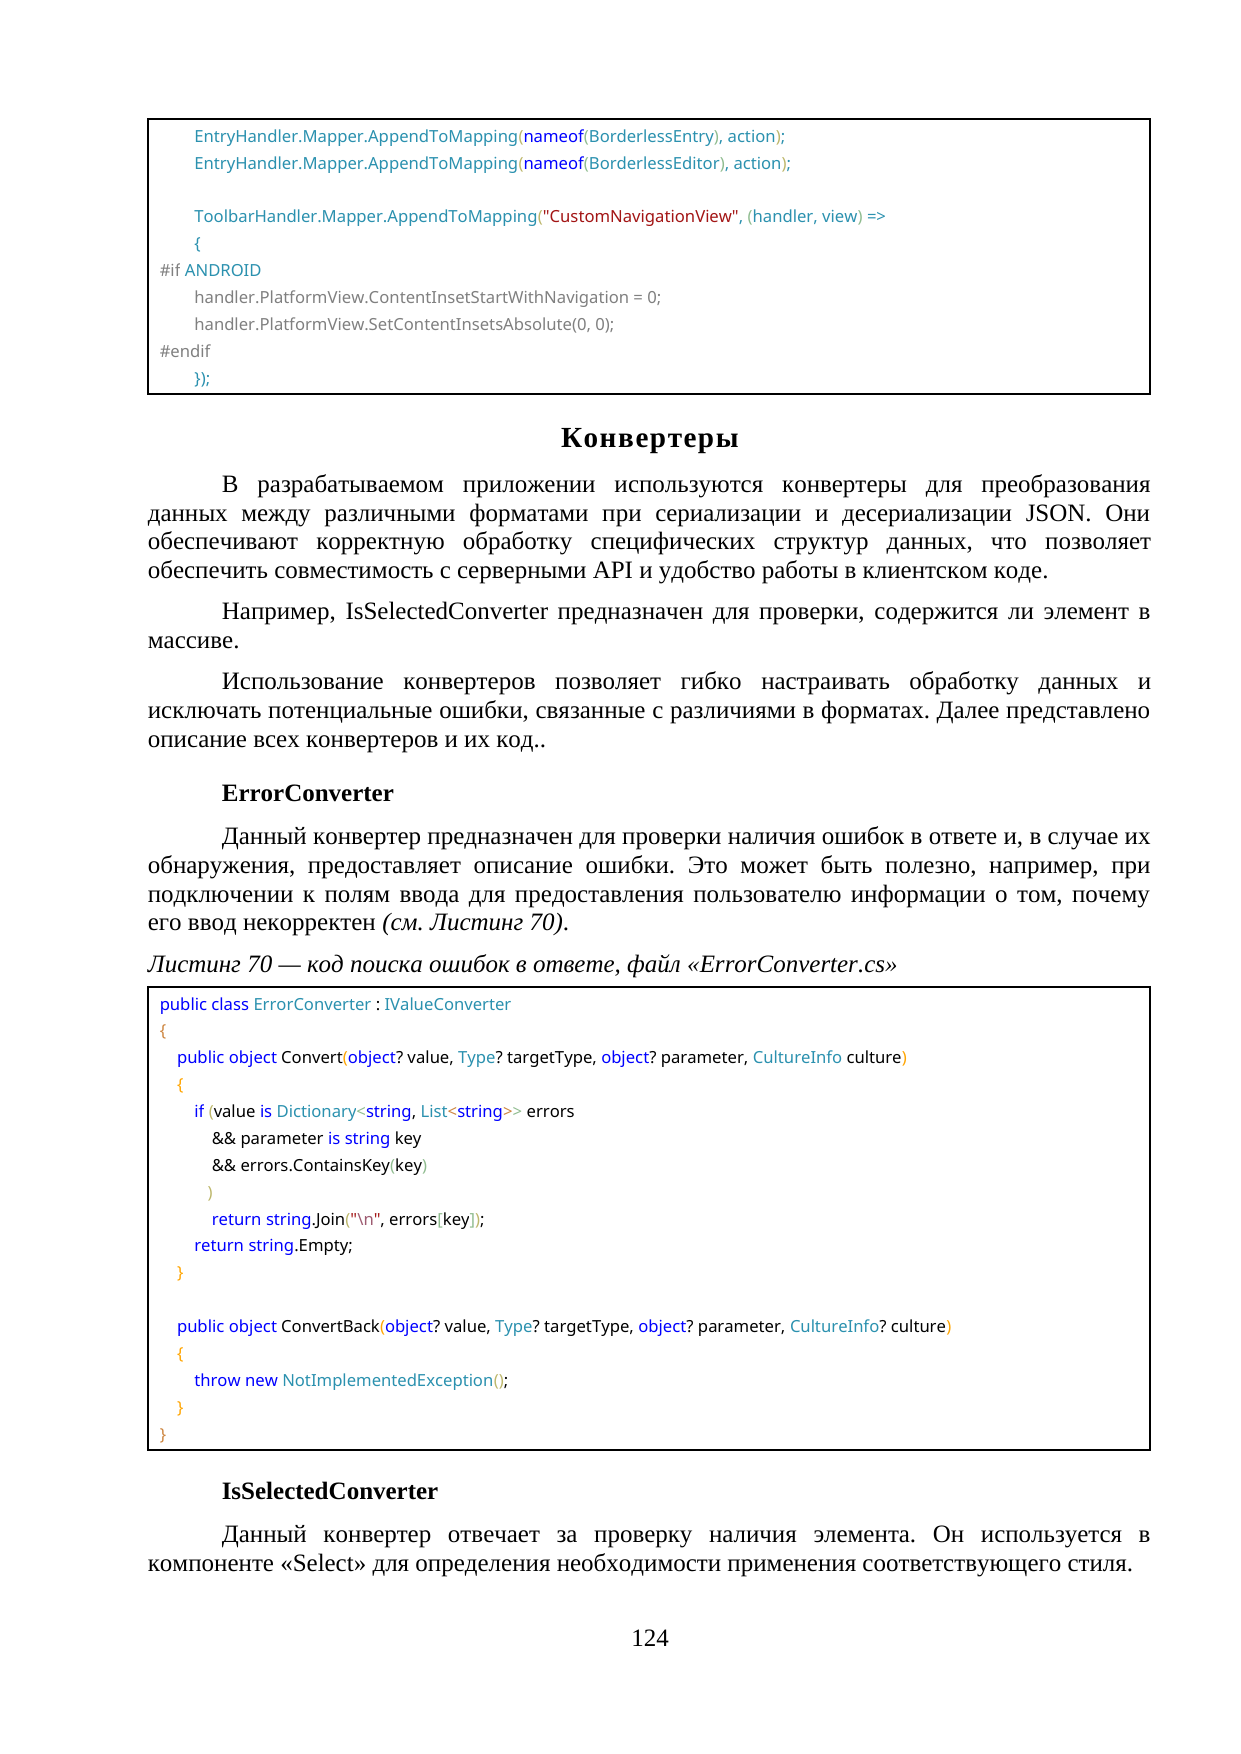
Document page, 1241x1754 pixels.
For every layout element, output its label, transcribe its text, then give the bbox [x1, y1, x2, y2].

text Например, IsSelectedConverter предназначен для проверки, содержится ли элемент в массиве. [148, 596, 1152, 654]
text IsSelectedConverter [148, 1476, 1152, 1505]
table_header public class ErrorConverter : IValueConverter { public object Convert(object? value, Type? targetType, object? parameter, CultureInfo culture) { if (value is Dictionary<string, List<string>> errors && parameter is string key && errors.ContainsKey(key) ) return string.Join("\n", errors[key]); return string.Empty; } public object ConvertBack(object? value, Type? targetType, object? parameter, CultureInfo? culture) { throw new NotImplementedException(); } } [149, 988, 1149, 1449]
list Листинг 70 — код поиска ошибок в ответе, файл «ErrorConverter.cs» [148, 949, 1152, 977]
text Использование конвертеров позволяет гибко настраивать обработку данных и исключать потенциальные ошибки, связанные с различиями в форматах. Далее представлено описание всех конвертеров и их код.. [148, 666, 1152, 753]
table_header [149, 120, 1149, 393]
text Данный конвертер предназначен для проверки наличия ошибок в ответе и, в случае их обнаружения, предоставляет описание ошибки. Это может быть полезно, например, при подключении к полям ввода для предоставления пользователю информации о том, почему его ввод некорректен (см. Листинг 70). [148, 821, 1152, 936]
subtitle Конвертеры [148, 420, 1152, 454]
text Данный конвертер отвечает за проверку наличия элемента. Он используется в компоненте «Select» для определения необходимости применения соответствующего стиля. [148, 1519, 1152, 1577]
text ErrorConverter [148, 778, 1152, 806]
text В разрабатываемом приложении используются конвертеры для преобразования данных между различными форматами при сериализации и десериализации JSON. Они обеспечивают корректную обработку специфических структур данных, что позволяет обеспечить совместимость с серверными API и удобство работы в клиентском коде. [148, 469, 1152, 584]
